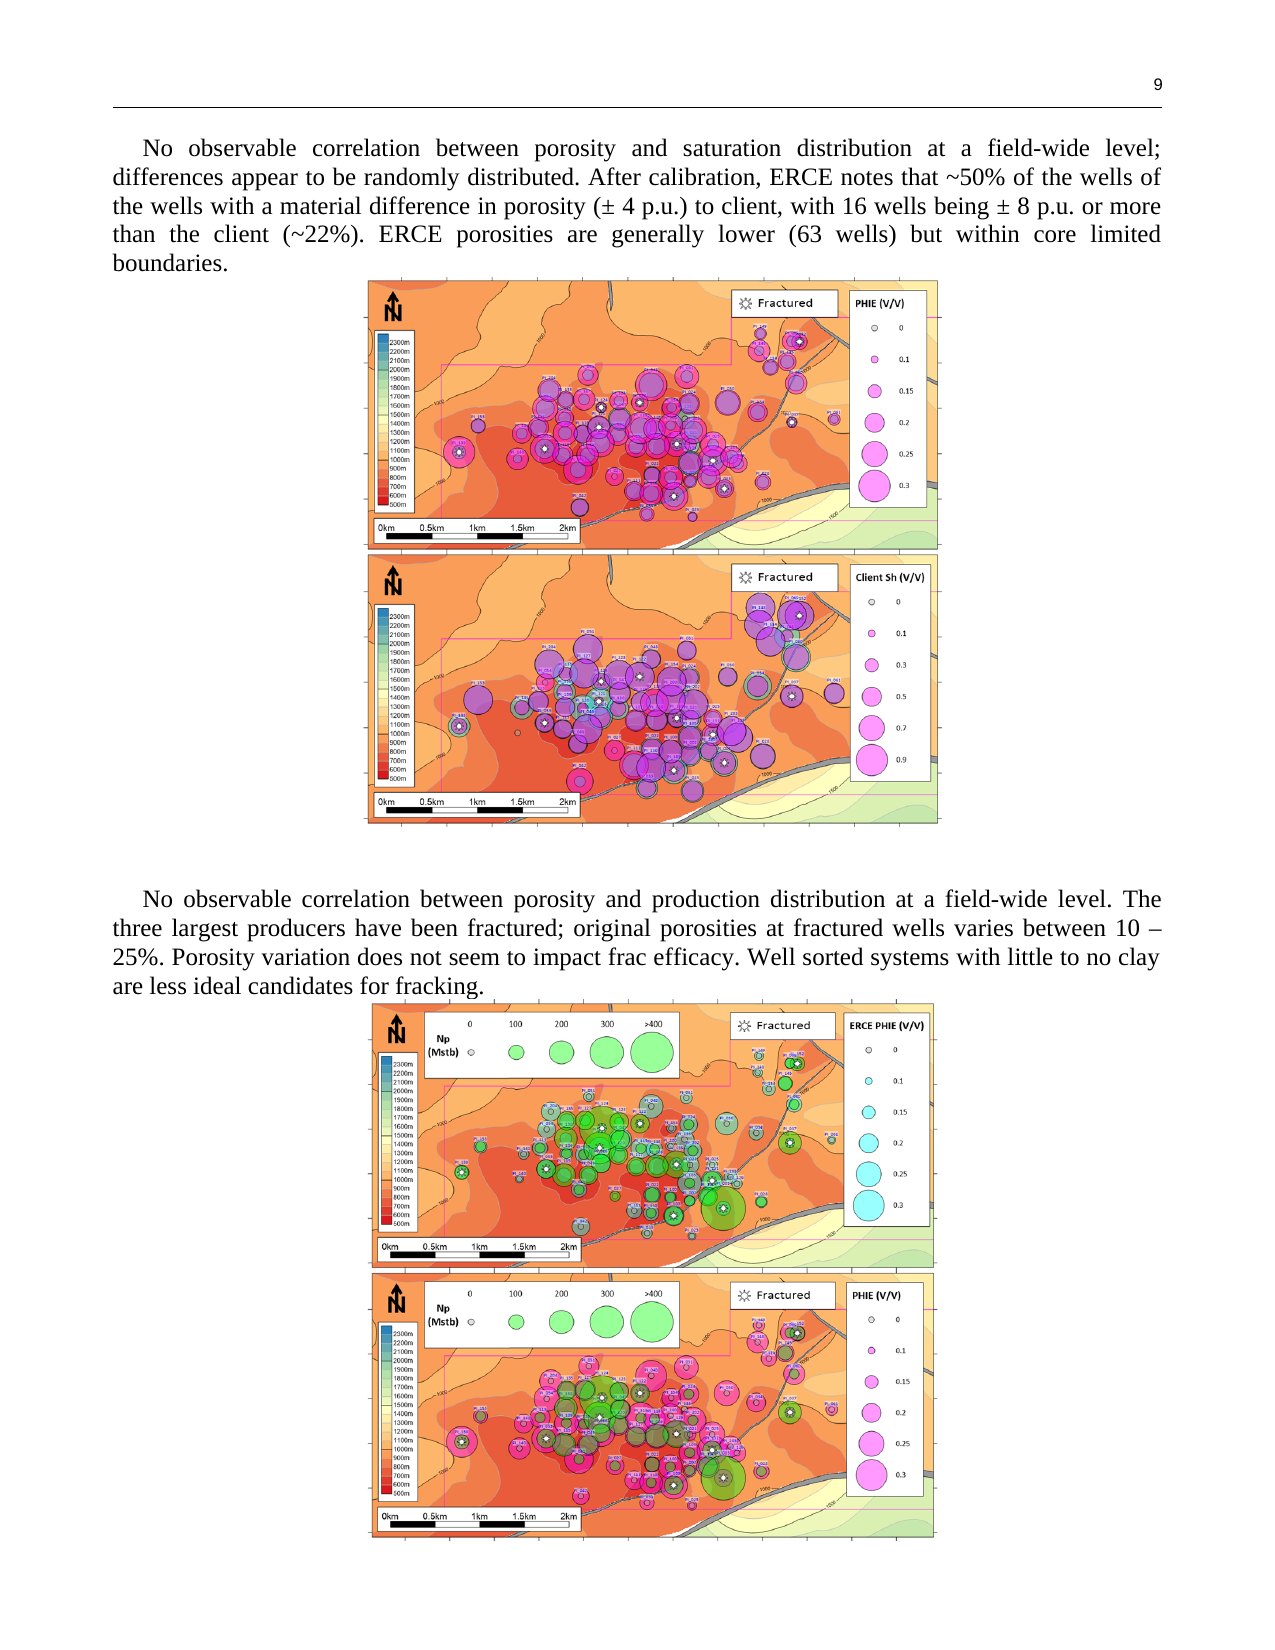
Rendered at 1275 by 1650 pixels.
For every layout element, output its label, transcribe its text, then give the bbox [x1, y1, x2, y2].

picture [363, 277, 942, 827]
text No observable correlation between porosity and saturation distribution at a field-wide level; differences appear to be randomly distributed. After calibration, ERCE notes that ~50% of the wells of the wells with a material difference in porosity (± 4 p.u.) to client, with 16 wells being ± 8 p.u. or more than the client (~22%). ERCE porosities are generally lower (63 wells) but within core limited boundaries. [112, 133, 1162, 277]
picture [367, 999, 938, 1541]
text No observable correlation between porosity and production distribution at a field-wide level. The three largest producers have been fractured; original porosities at fractured wells varies between 10 – 25%. Porosity variation does not seem to impact frac efficacy. Well sorted systems with little to no clay are less ideal candidates for fracking. [112, 884, 1162, 999]
